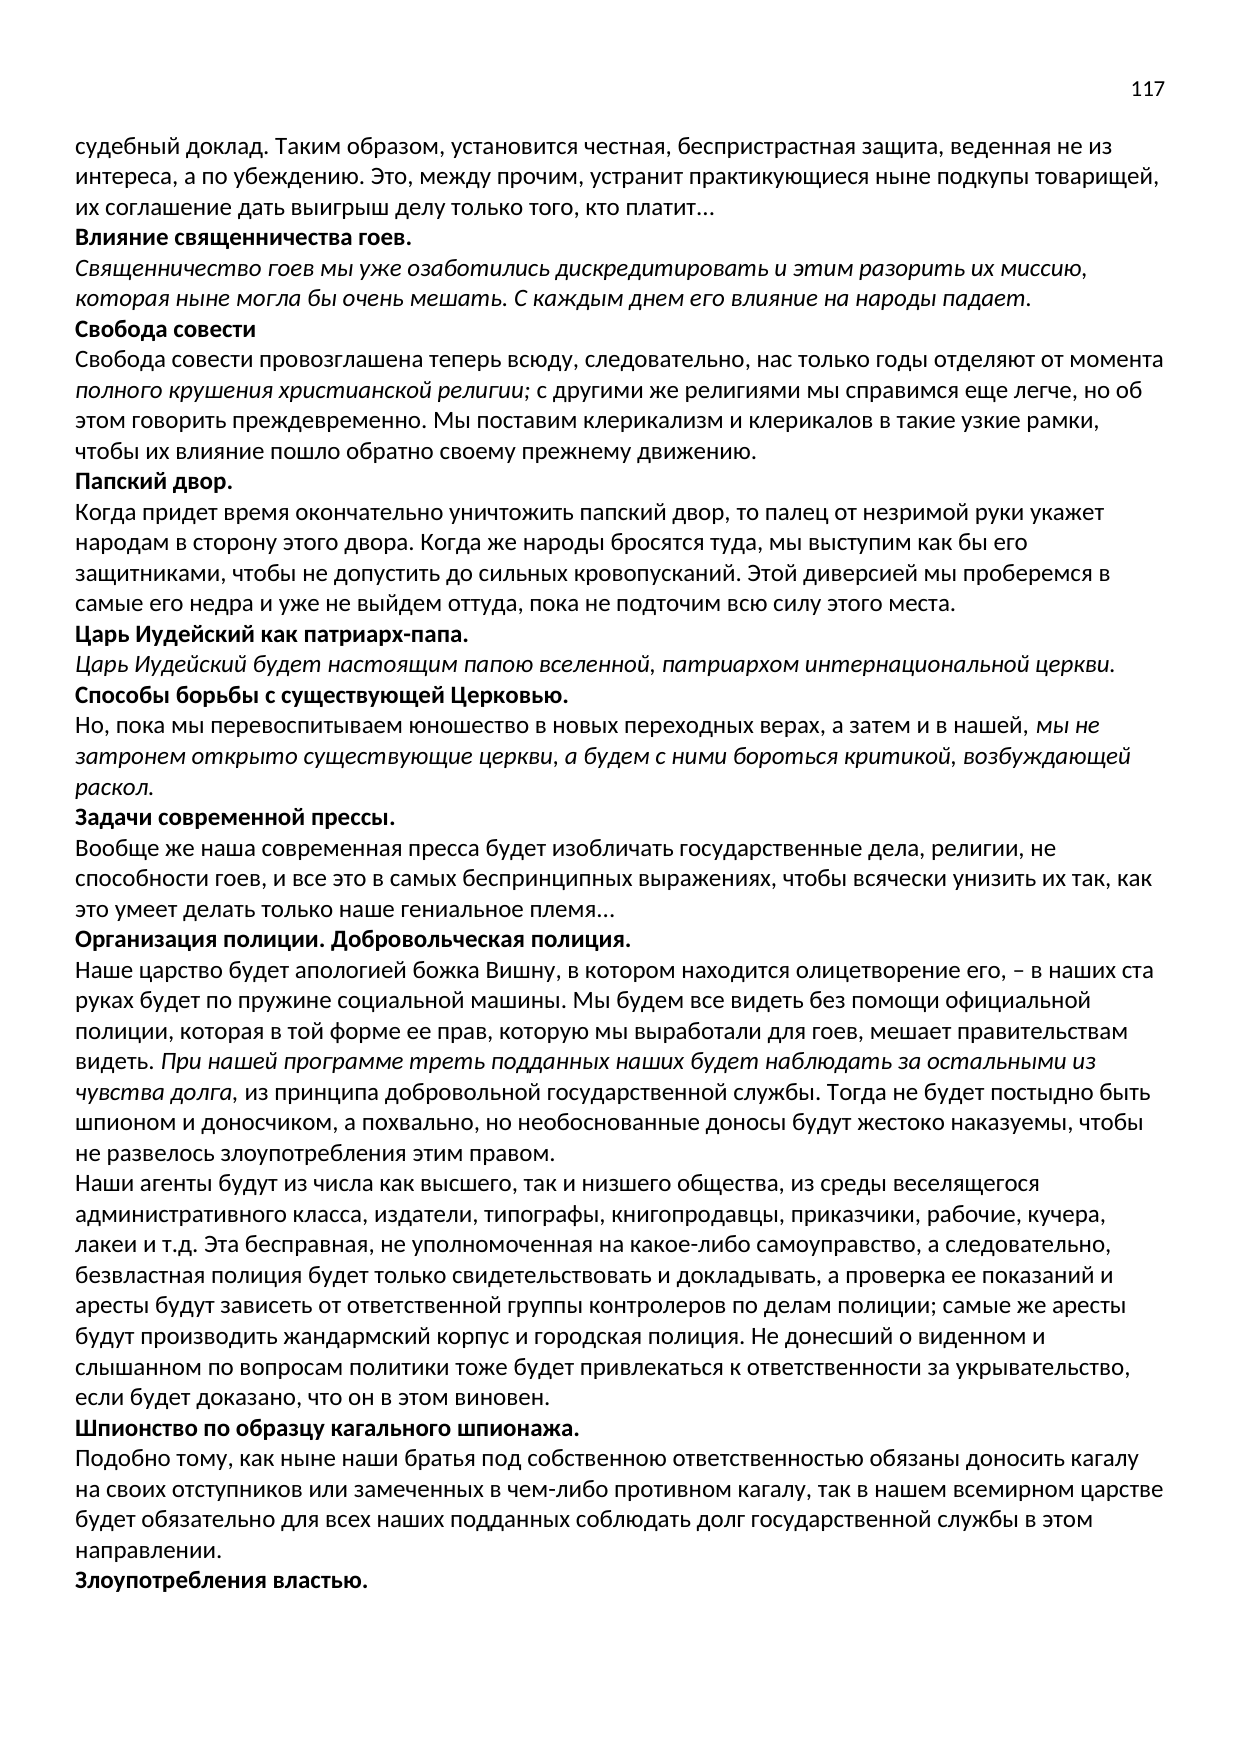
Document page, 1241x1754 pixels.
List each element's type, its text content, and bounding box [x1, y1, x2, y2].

text Царь Иудейский как патриарх-папа. [75, 618, 1165, 649]
text будут производить жандармский корпус и городская полиция. Не донесший о виденном и слышанном по вопросам политики тоже будет привлекаться к ответственности за укрывательство, если будет доказано, что он в этом виновен. [75, 1320, 1165, 1412]
text Способы борьбы с существующей Церковью. [75, 679, 1165, 710]
text Злоупотребления властью. [75, 1564, 1165, 1595]
text Священничество гоев мы уже озаботились дискредитировать и этим разорить их миссию, которая ныне могла бы очень мешать. С каждым днем его влияние на народы падает. [75, 252, 1165, 313]
text Папский двор. [75, 466, 1165, 496]
text Влияние священничества гоев. [75, 221, 1165, 252]
text Подобно тому, как ныне наши братья под собственною ответственностью обязаны доносить кагалу на своих отступников или замеченных в чем-либо противном кагалу, так в нашем всемирном царстве будет обязательно для всех наших подданных соблюдать долг государственной службы в этом направлении. [75, 1442, 1165, 1564]
text Когда придет время окончательно уничтожить папский двор, то палец от незримой руки укажет народам в сторону этого двора. Когда же народы бросятся туда, мы выступим как бы его защитниками, чтобы не допустить до сильных кровопусканий. Этой диверсией мы проберемся в самые его недра и уже не выйдем оттуда, пока не подточим всю силу этого места. [75, 496, 1165, 618]
text Наше царство будет апологией божка Вишну, в котором находится олицетворение его, – в наших ста руках будет по пружине социальной машины. Мы будем все видеть без помощи официальной полиции, которая в той форме ее прав, которую мы выработали для гоев, мешает правительствам видеть. При нашей программе треть подданных наших будет наблюдать за остальными из чувства долга, из принципа добровольной государственной службы. Тогда не будет постыдно быть шпионом и доносчиком, а похвально, но необоснованные доносы будут жестоко наказуемы, чтобы не развелось злоупотребления этим правом. [75, 954, 1165, 1167]
text Вообще же наша современная пресса будет изобличать государственные дела, религии, не способности гоев, и все это в самых беспринципных выражениях, чтобы всячески унизить их так, как это умеет делать только наше гениальное племя... [75, 832, 1165, 923]
text Свобода совести провозглашена теперь всюду, следовательно, нас только годы отделяют от момента полного крушения христианской религии; с другими же религиями мы справимся еще легче, но об этом говорить преждевременно. Мы поставим клерикализм и клерикалов в такие узкие рамки, чтобы их влияние пошло обратно своему прежнему движению. [75, 343, 1165, 466]
text Царь Иудейский будет настоящим папою вселенной, патриархом интернациональной церкви. [75, 649, 1165, 679]
text Шпионство по образцу кагального шпионажа. [75, 1412, 1165, 1442]
text Наши агенты будут из числа как высшего, так и низшего общества, из среды веселящегося административного класса, издатели, типографы, книгопродавцы, приказчики, рабочие, кучера, лакеи и т.д. Эта бесправная, не уполномоченная на какое-либо самоуправство, а следовательно, безвластная полиция будет только свидетельствовать и докладывать, а проверка ее показаний и аресты будут зависеть от ответственной группы контролеров по делам полиции; самые же аресты [75, 1167, 1165, 1320]
text Свобода совести [75, 313, 1165, 343]
text Задачи современной прессы. [75, 801, 1165, 832]
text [75, 130, 1165, 221]
text Организация полиции. Добровольческая полиция. [75, 923, 1165, 954]
text Но, пока мы перевоспитываем юношество в новых переходных верах, а затем и в нашей, мы не затронем открыто существующие церкви, а будем с ними бороться критикой, возбуждающей раскол. [75, 710, 1165, 801]
